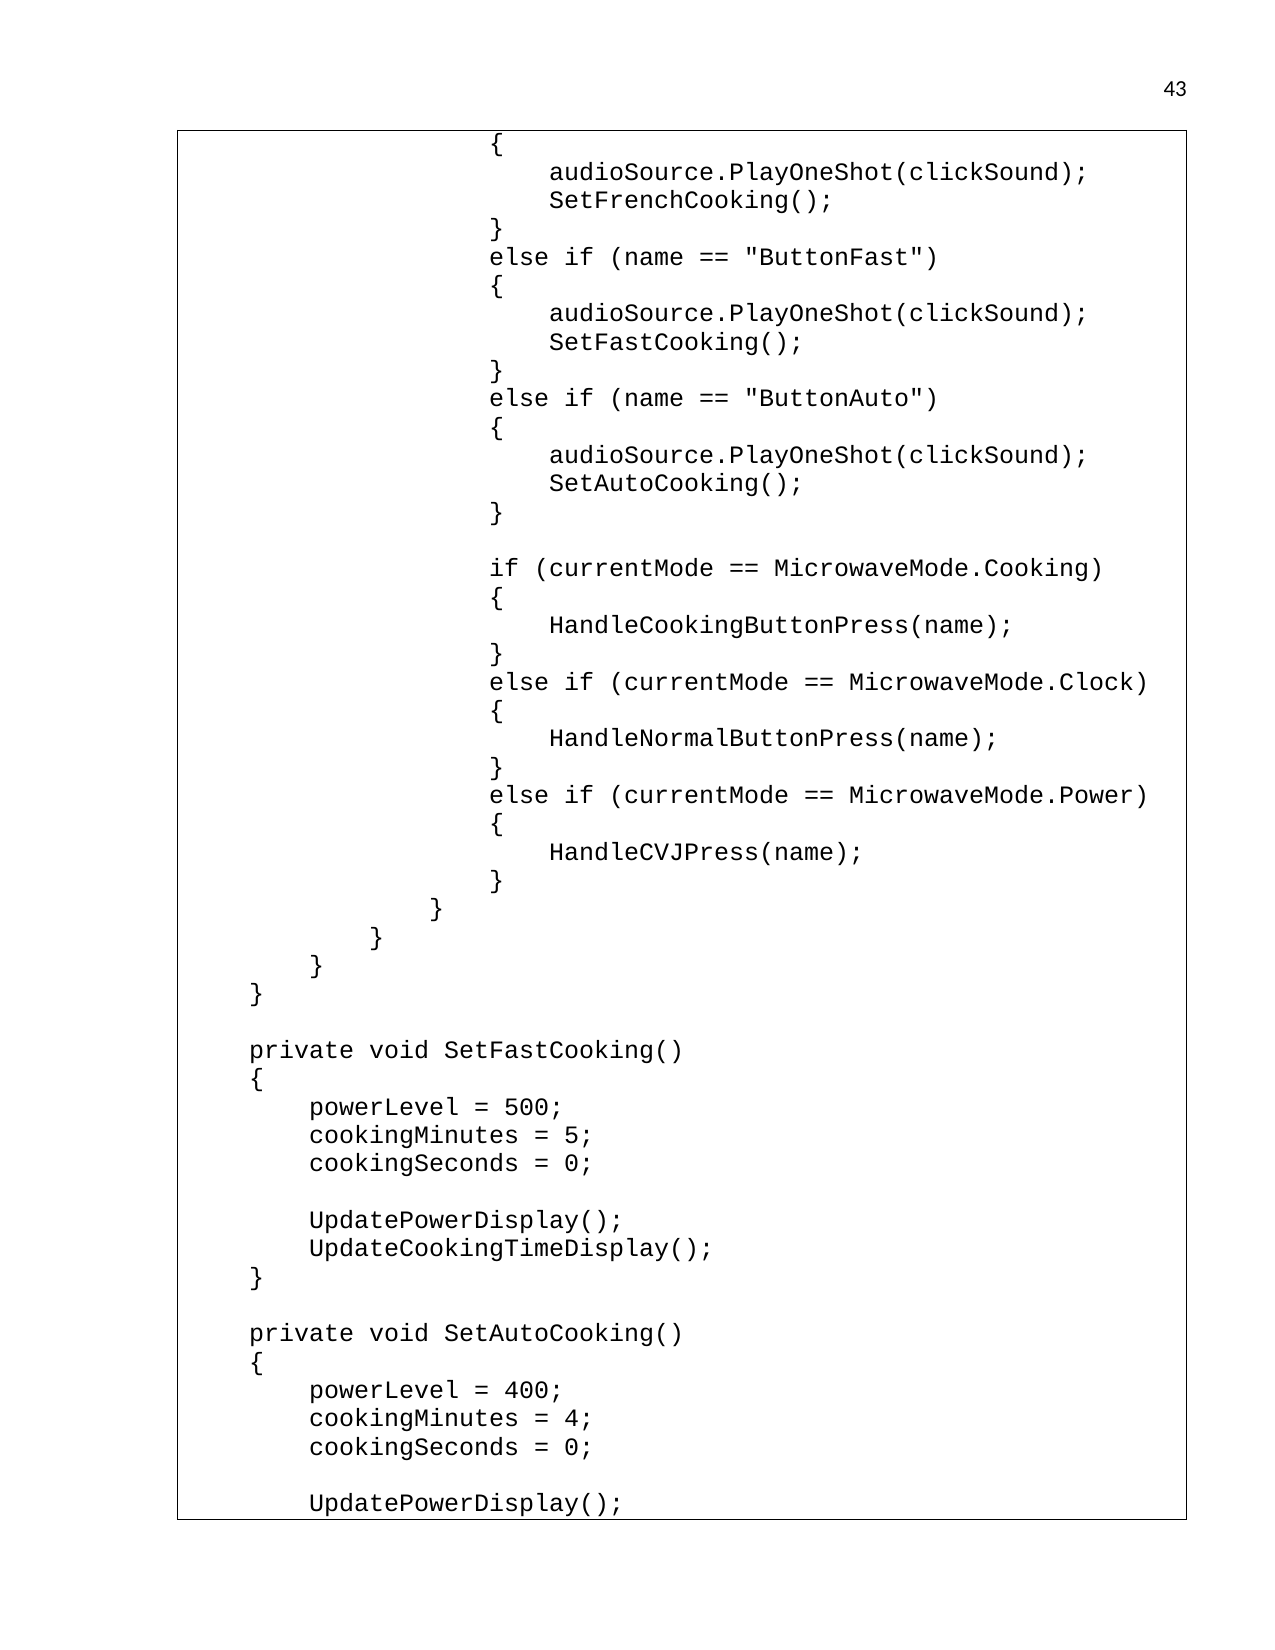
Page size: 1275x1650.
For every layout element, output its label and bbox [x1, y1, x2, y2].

table_header [178, 131, 1186, 1519]
